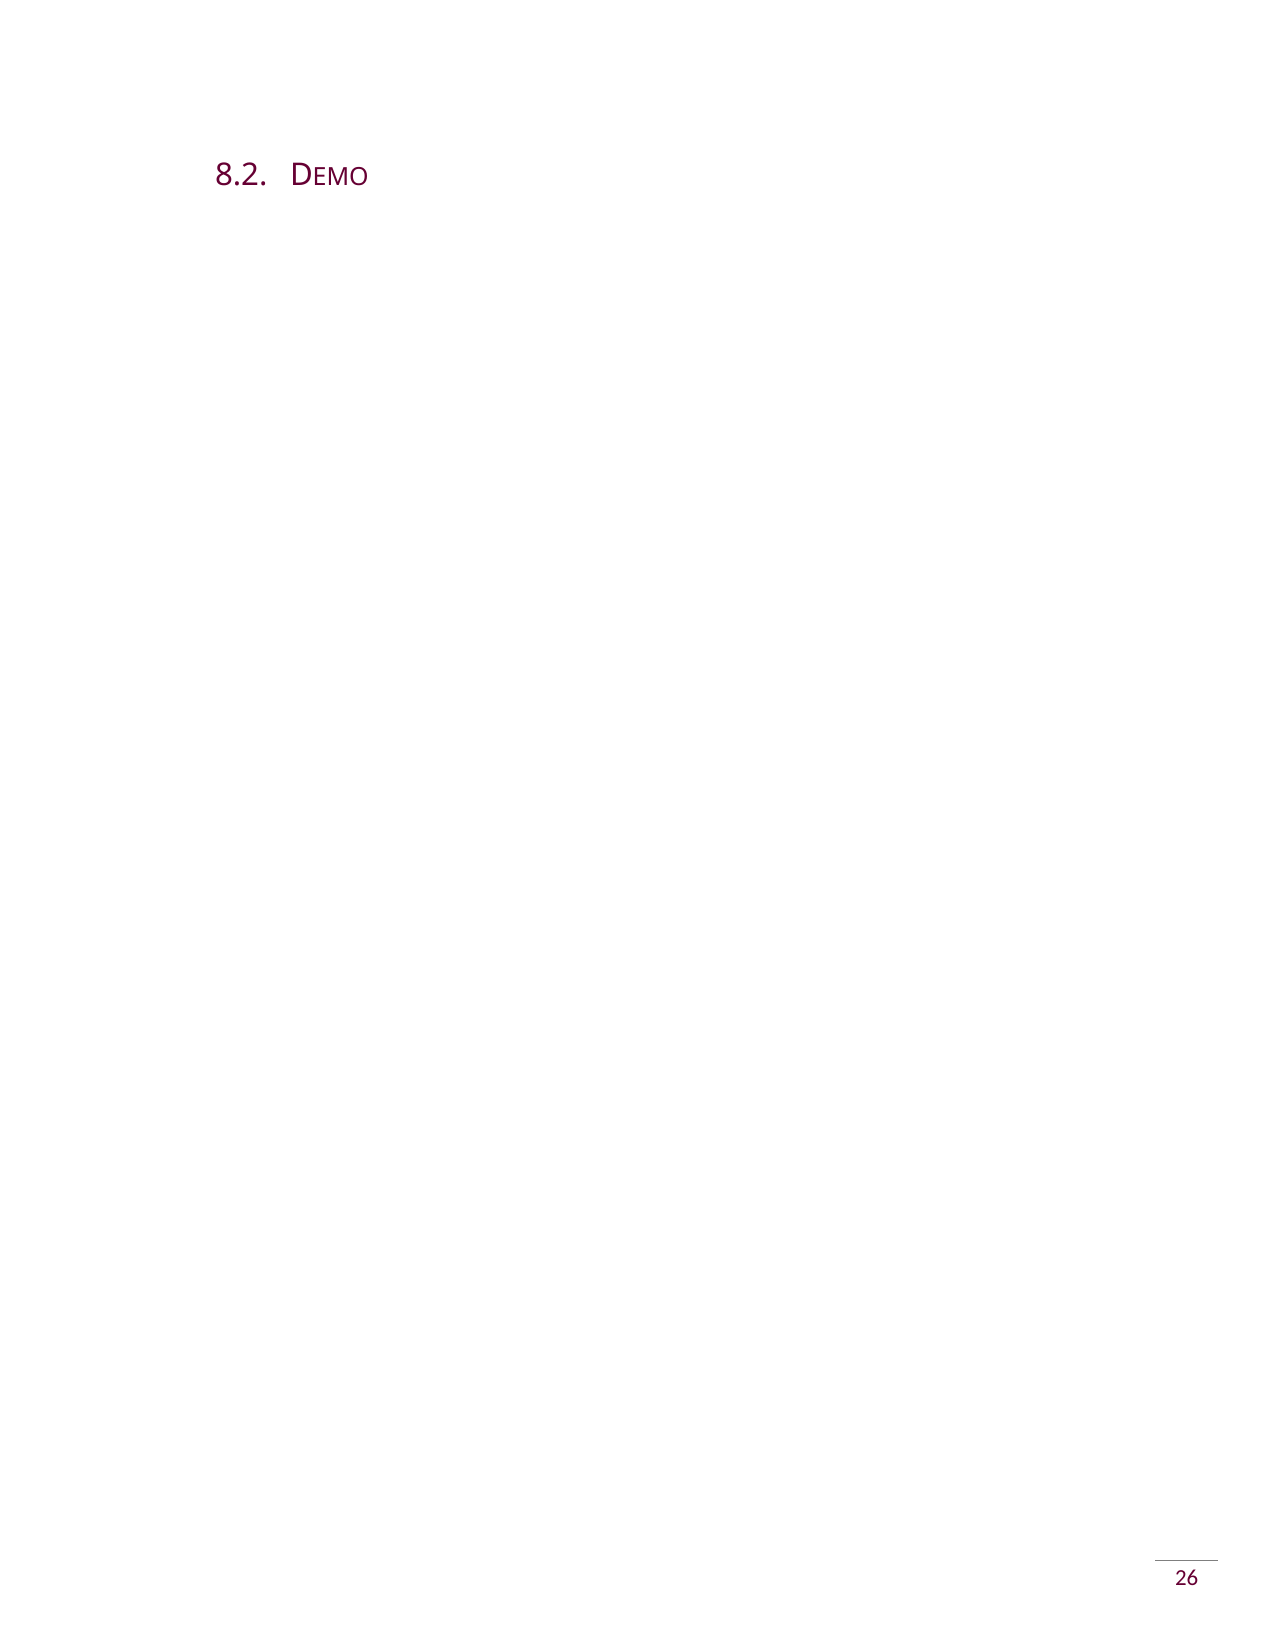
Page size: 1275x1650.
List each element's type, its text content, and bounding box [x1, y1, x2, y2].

subtitle Demo [215, 152, 1098, 194]
